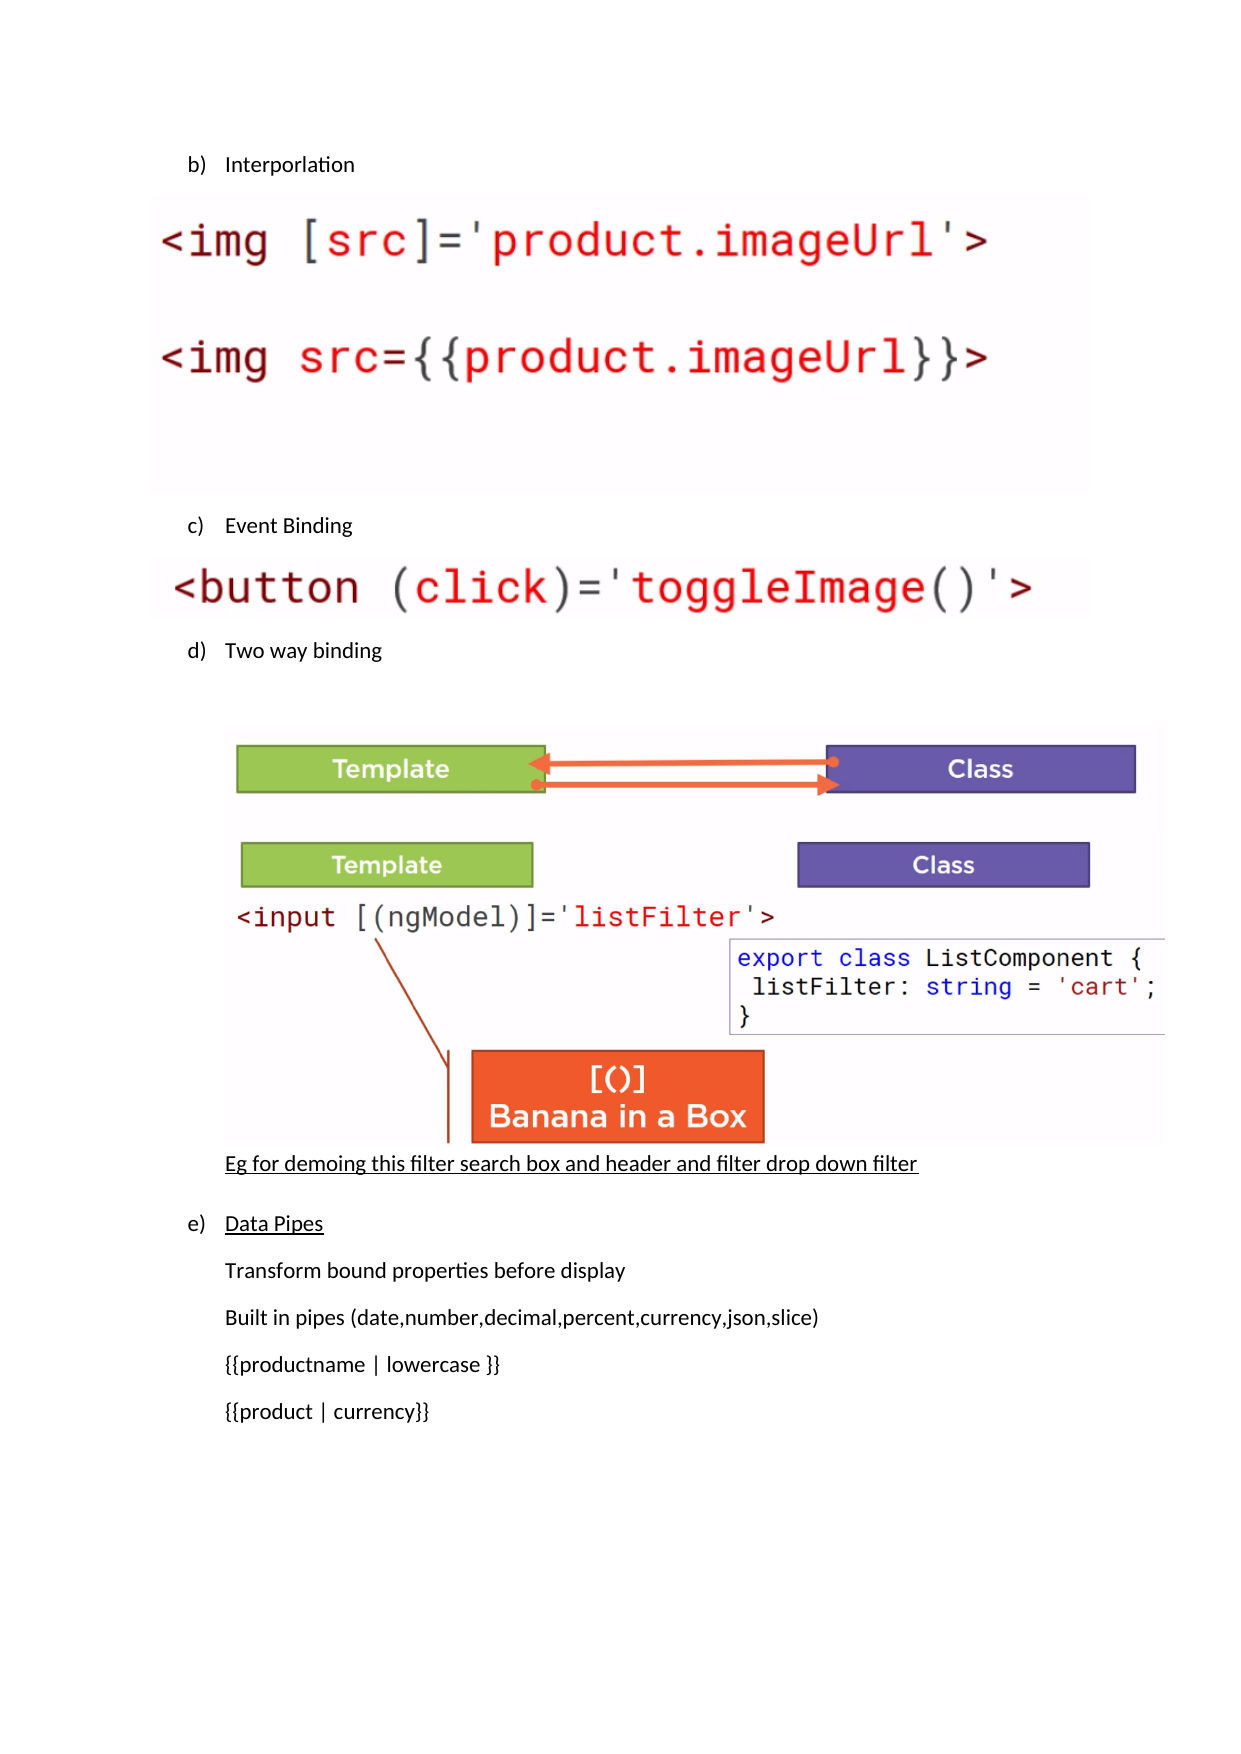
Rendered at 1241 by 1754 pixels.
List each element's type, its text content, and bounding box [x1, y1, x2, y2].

text Transform bound properties before display [225, 1256, 1090, 1284]
list Event Binding [187, 511, 1090, 539]
picture [150, 196, 1090, 492]
picture [225, 727, 1164, 839]
list Data Pipes [187, 1209, 1090, 1237]
list Interporlation [187, 150, 1090, 178]
picture [150, 557, 1090, 618]
list Two way binding [187, 636, 1090, 664]
picture [225, 840, 1165, 1147]
text {{product | currency}} [225, 1397, 1090, 1425]
text {{productname | lowercase }} [225, 1350, 1090, 1378]
text Built in pipes (date,number,decimal,percent,currency,json,slice) [225, 1303, 1090, 1331]
list Eg for demoing this filter search box and header and filter drop down filter [225, 1149, 1090, 1177]
